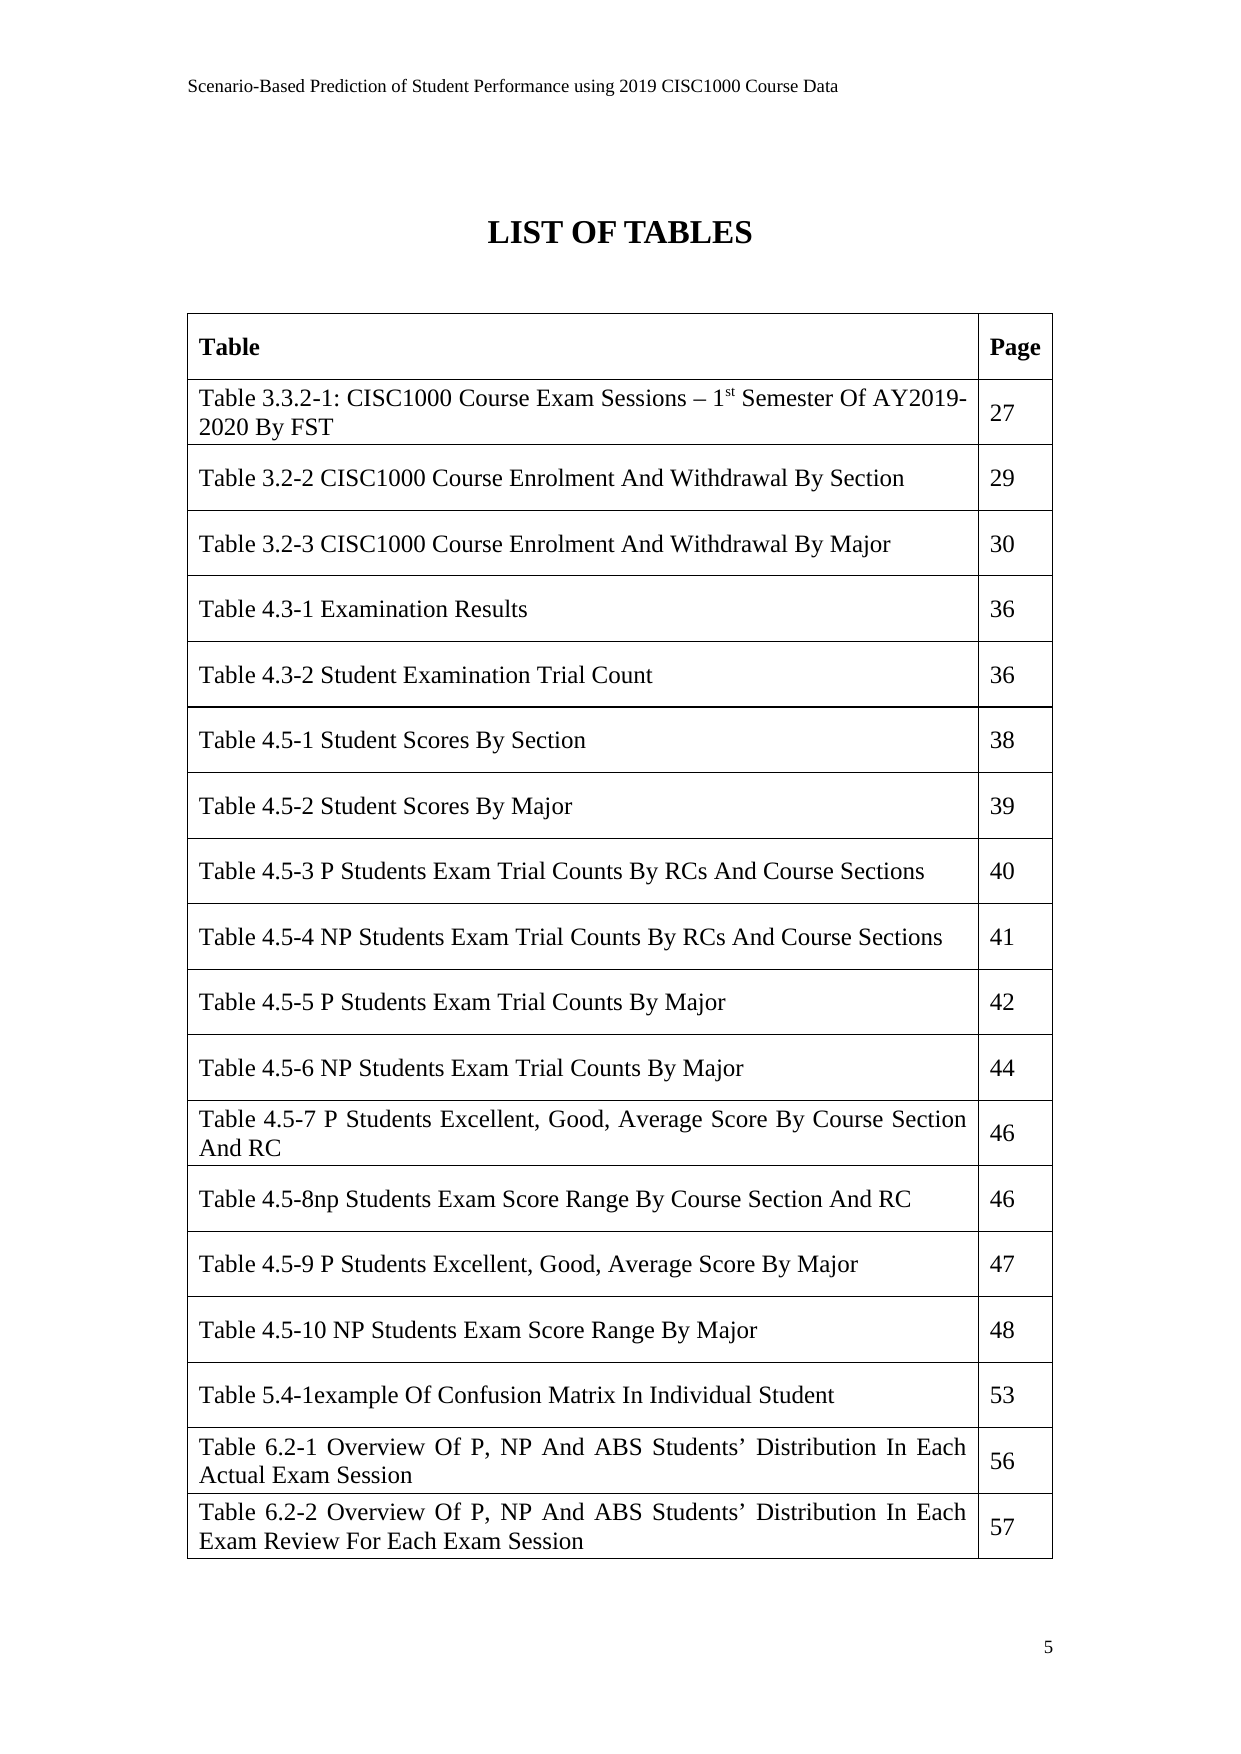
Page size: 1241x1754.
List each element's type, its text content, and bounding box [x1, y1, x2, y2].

table_cell Table 4.5-3 P Students Exam Trial Counts By RCs And Course Sections [188, 839, 978, 903]
table_cell Table 4.5-2 Student Scores By Major [188, 773, 978, 837]
table_cell 29 [979, 445, 1052, 510]
table_cell Table 4.5-6 NP Students Exam Trial Counts By Major [188, 1035, 978, 1099]
table_header Table [188, 314, 978, 379]
table_cell 48 [979, 1297, 1052, 1362]
table_cell Table 4.5-10 NP Students Exam Score Range By Major [188, 1297, 978, 1362]
table_cell Table 6.2-1 Overview Of P, NP And ABS Students’ Distribution In Each Actual Exam Session [188, 1428, 978, 1493]
table_cell 27 [979, 380, 1052, 444]
table_cell 57 [979, 1494, 1052, 1558]
table_cell 46 [979, 1166, 1052, 1231]
subtitle LIST OF TABLES [187, 212, 1053, 251]
table_cell 39 [979, 773, 1052, 837]
table_cell Table 4.5-8np Students Exam Score Range By Course Section And RC [188, 1166, 978, 1231]
table_cell Table 5.4-1example Of Confusion Matrix In Individual Student [188, 1363, 978, 1427]
table_cell 47 [979, 1232, 1052, 1296]
table_cell 30 [979, 511, 1052, 575]
table_cell Table 3.2-2 CISC1000 Course Enrolment And Withdrawal By Section [188, 445, 978, 510]
table_cell 42 [979, 970, 1052, 1034]
table_cell 36 [979, 576, 1052, 641]
table_cell Table 4.5-7 P Students Excellent, Good, Average Score By Course Section And RC [188, 1101, 978, 1165]
table_cell Table 3.2-3 CISC1000 Course Enrolment And Withdrawal By Major [188, 511, 978, 575]
table_cell 44 [979, 1035, 1052, 1099]
table_cell Table 4.5-9 P Students Excellent, Good, Average Score By Major [188, 1232, 978, 1296]
table_cell 41 [979, 904, 1052, 968]
table_cell Table 4.5-1 Student Scores By Section [188, 708, 978, 772]
table_cell 38 [979, 708, 1052, 772]
table_cell Table 3.3.2-1: CISC1000 Course Exam Sessions – 1st Semester Of AY2019-2020 By FST [188, 380, 978, 444]
table_cell Table 4.5-4 NP Students Exam Trial Counts By RCs And Course Sections [188, 904, 978, 968]
table_cell 40 [979, 839, 1052, 903]
table_cell 36 [979, 642, 1052, 706]
table_cell Table 6.2-2 Overview Of P, NP And ABS Students’ Distribution In Each Exam Review For Each Exam Session [188, 1494, 978, 1558]
table_cell Table 4.5-5 P Students Exam Trial Counts By Major [188, 970, 978, 1034]
table_cell 46 [979, 1101, 1052, 1165]
table_cell 56 [979, 1428, 1052, 1493]
table_header Page [979, 314, 1052, 379]
table_cell 53 [979, 1363, 1052, 1427]
